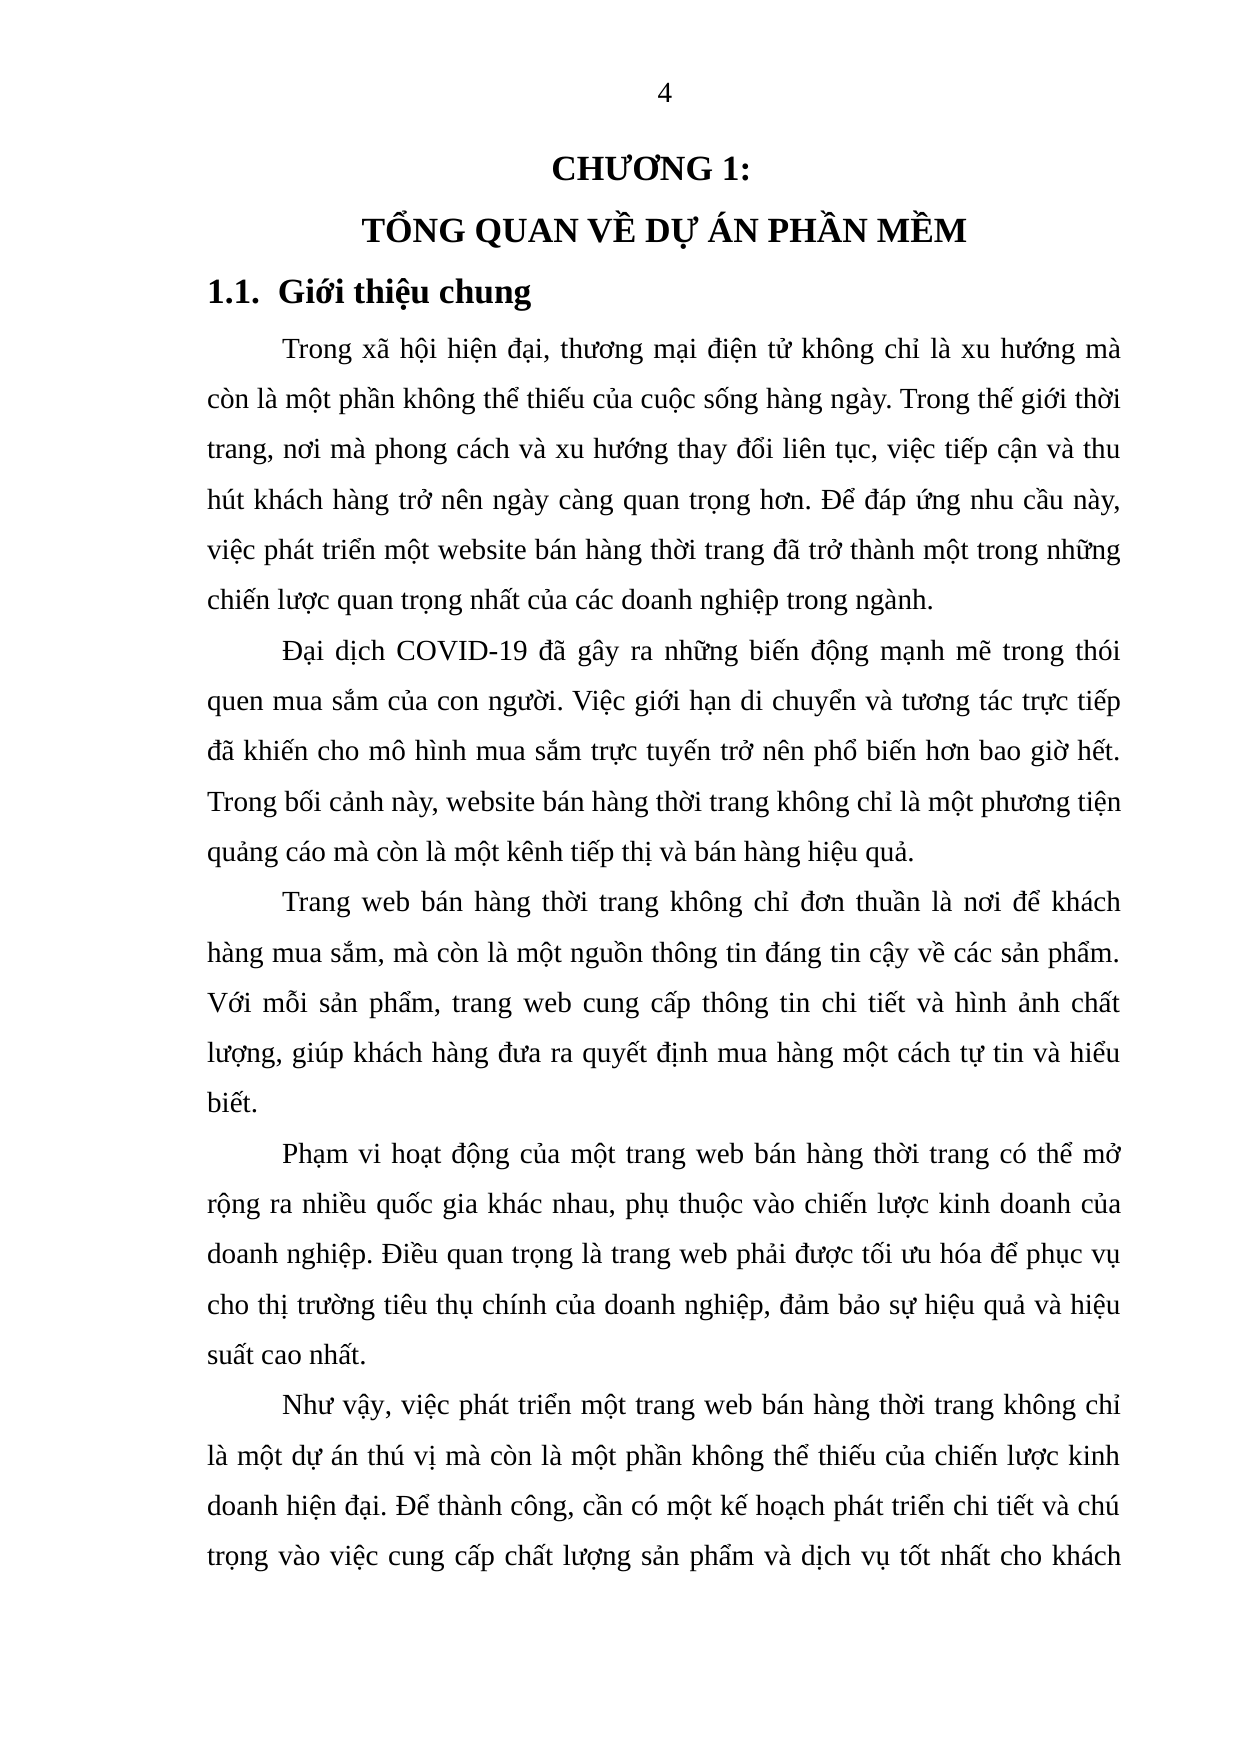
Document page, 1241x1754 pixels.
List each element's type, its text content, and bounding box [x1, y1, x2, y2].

text Phạm vi hoạt động của một trang web bán hàng thời trang có thể mở rộng ra nhiều quốc gia khác nhau, phụ thuộc vào chiến lược kinh doanh của doanh nghiệp. Điều quan trọng là trang web phải được tối ưu hóa để phục vụ cho thị trường tiêu thụ chính của doanh nghiệp, đảm bảo sự hiệu quả và hiệu suất cao nhất. [207, 1136, 1122, 1371]
subtitle Giới thiệu chung [207, 270, 1122, 311]
text Trang web bán hàng thời trang không chỉ đơn thuần là nơi để khách hàng mua sắm, mà còn là một nguồn thông tin đáng tin cậy về các sản phẩm. Với mỗi sản phẩm, trang web cung cấp thông tin chi tiết và hình ảnh chất lượng, giúp khách hàng đưa ra quyết định mua hàng một cách tự tin và hiểu biết. [207, 884, 1122, 1119]
text Trong xã hội hiện đại, thương mại điện tử không chỉ là xu hướng mà còn là một phần không thể thiếu của cuộc sống hàng ngày. Trong thế giới thời trang, nơi mà phong cách và xu hướng thay đổi liên tục, việc tiếp cận và thu hút khách hàng trở nên ngày càng quan trọng hơn. Để đáp ứng nhu cầu này, việc phát triển một website bán hàng thời trang đã trở thành một trong những chiến lược quan trọng nhất của các doanh nghiệp trong ngành. [207, 331, 1122, 616]
subtitle TỔNG QUAN VỀ DỰ ÁN PHẦN MỀM [207, 148, 1122, 250]
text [207, 1387, 1122, 1572]
text Đại dịch COVID-19 đã gây ra những biến động mạnh mẽ trong thói quen mua sắm của con người. Việc giới hạn di chuyển và tương tác trực tiếp đã khiến cho mô hình mua sắm trực tuyến trở nên phổ biến hơn bao giờ hết. Trong bối cảnh này, website bán hàng thời trang không chỉ là một phương tiện quảng cáo mà còn là một kênh tiếp thị và bán hàng hiệu quả. [207, 633, 1122, 868]
